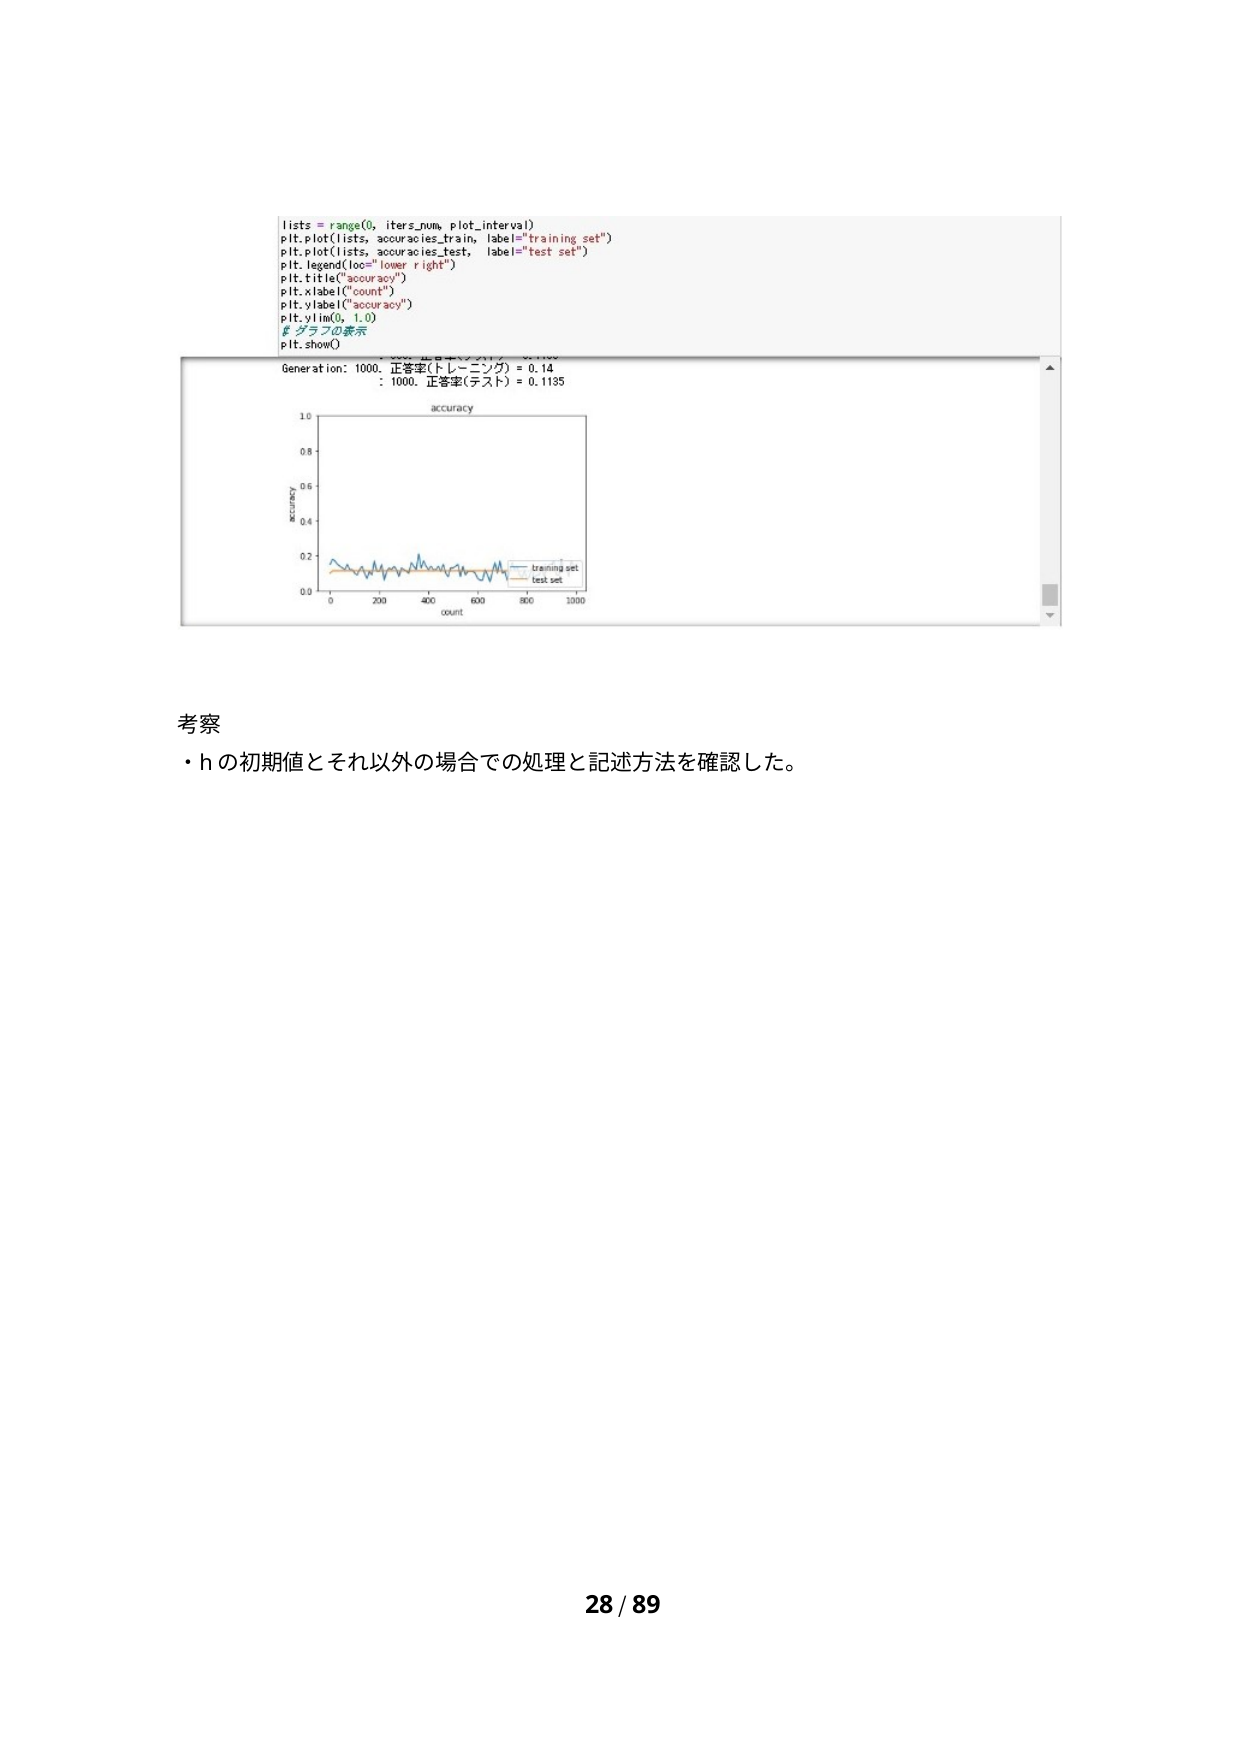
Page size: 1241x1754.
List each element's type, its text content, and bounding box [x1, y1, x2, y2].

text 考察 [177, 704, 1063, 742]
text ・hの初期値とそれ以外の場合での処理と記述方法を確認した。 [177, 742, 1063, 779]
picture [177, 216, 1063, 630]
